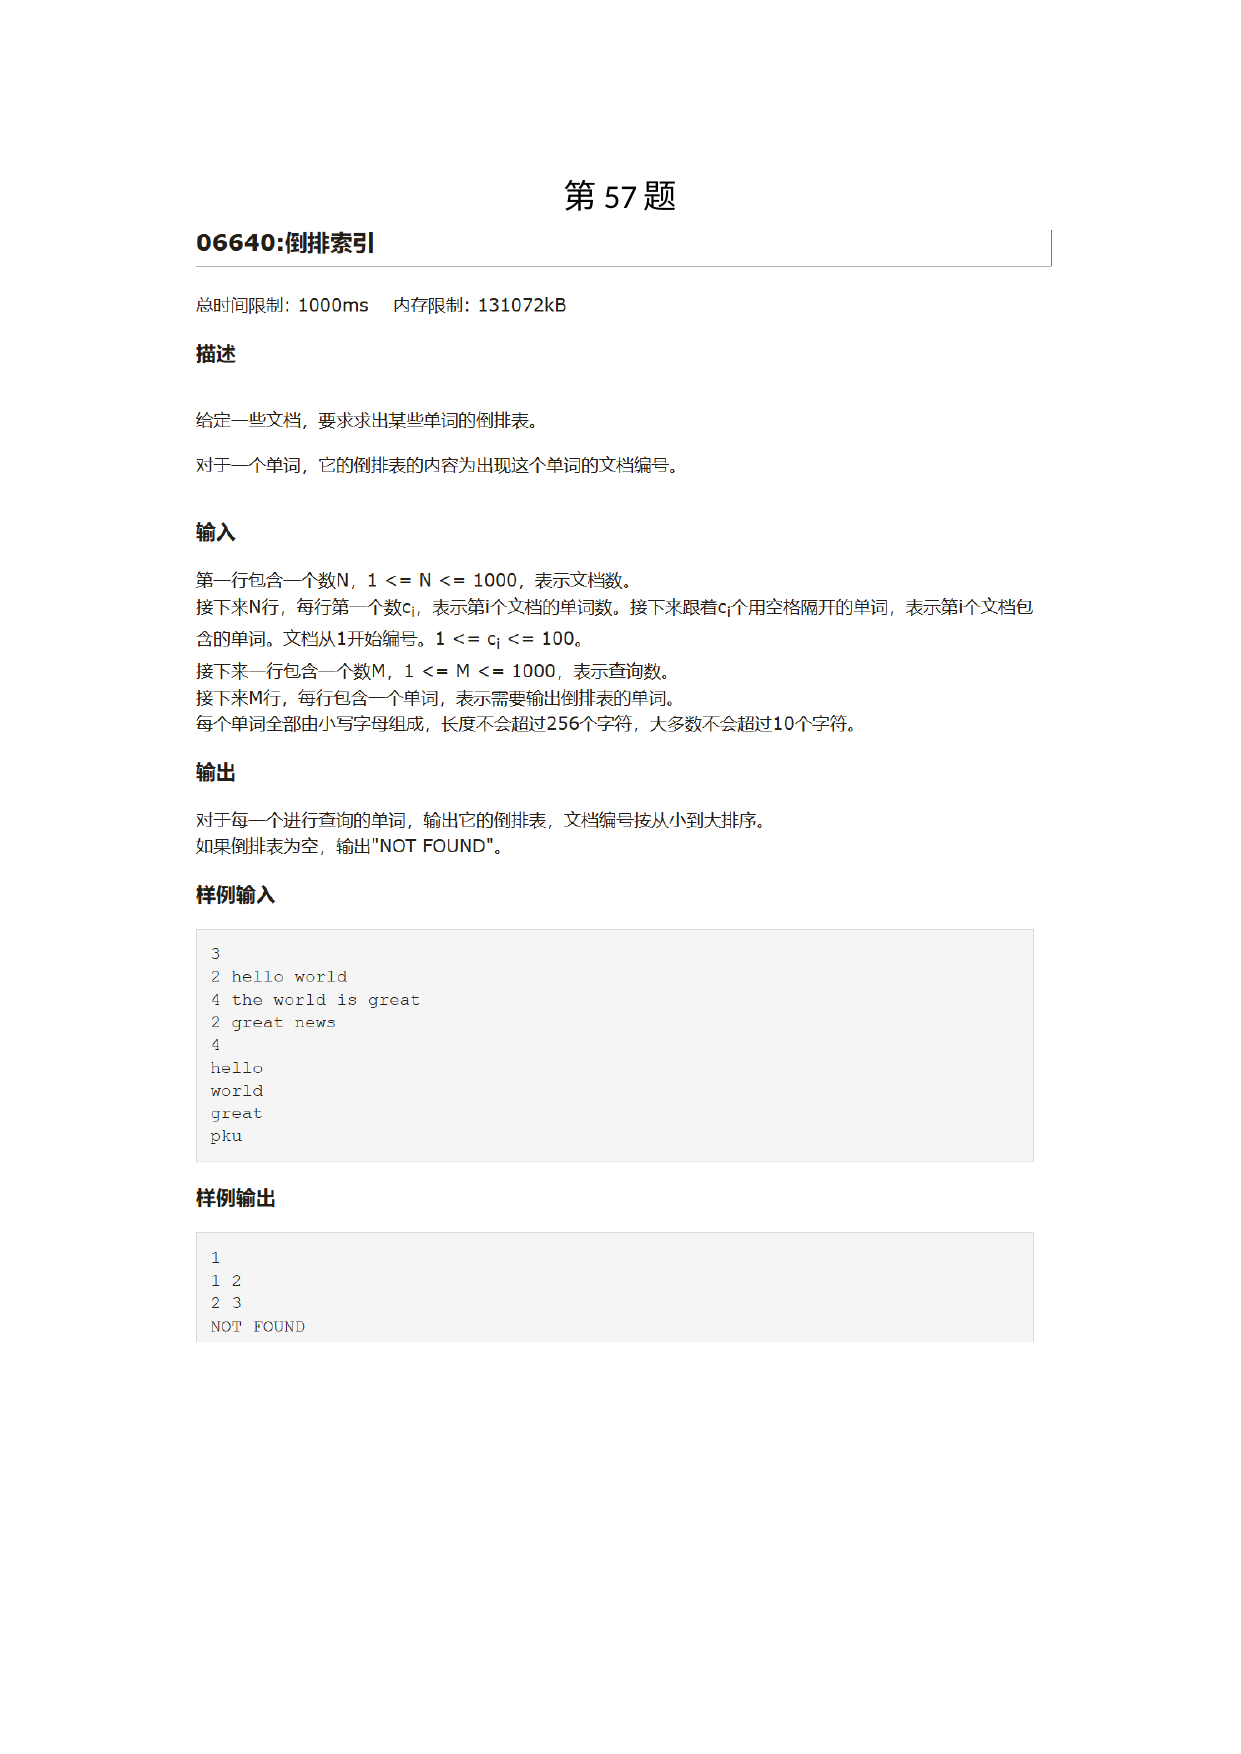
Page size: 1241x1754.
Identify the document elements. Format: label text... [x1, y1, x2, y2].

text 第57题 [187, 162, 1053, 227]
picture [187, 227, 1053, 1342]
